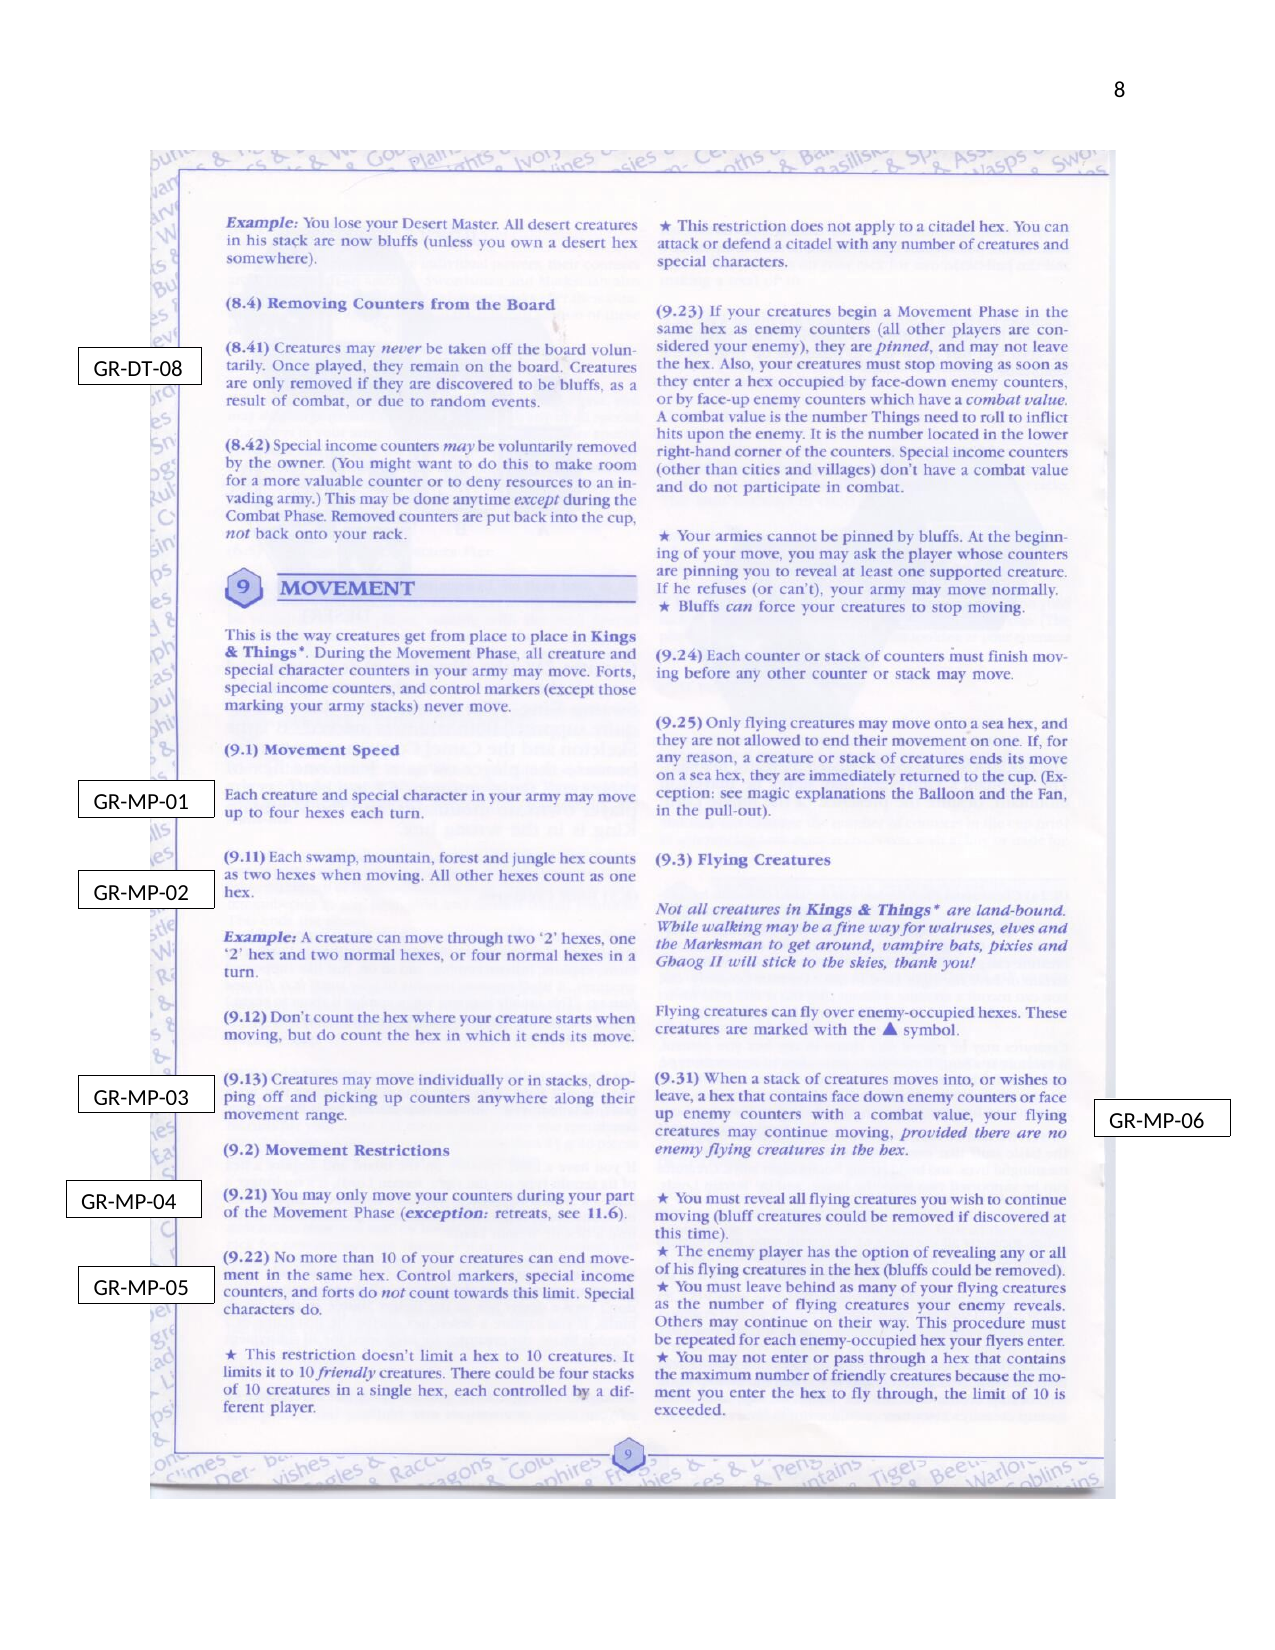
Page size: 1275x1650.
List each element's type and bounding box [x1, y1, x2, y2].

picture [150, 150, 1116, 1499]
